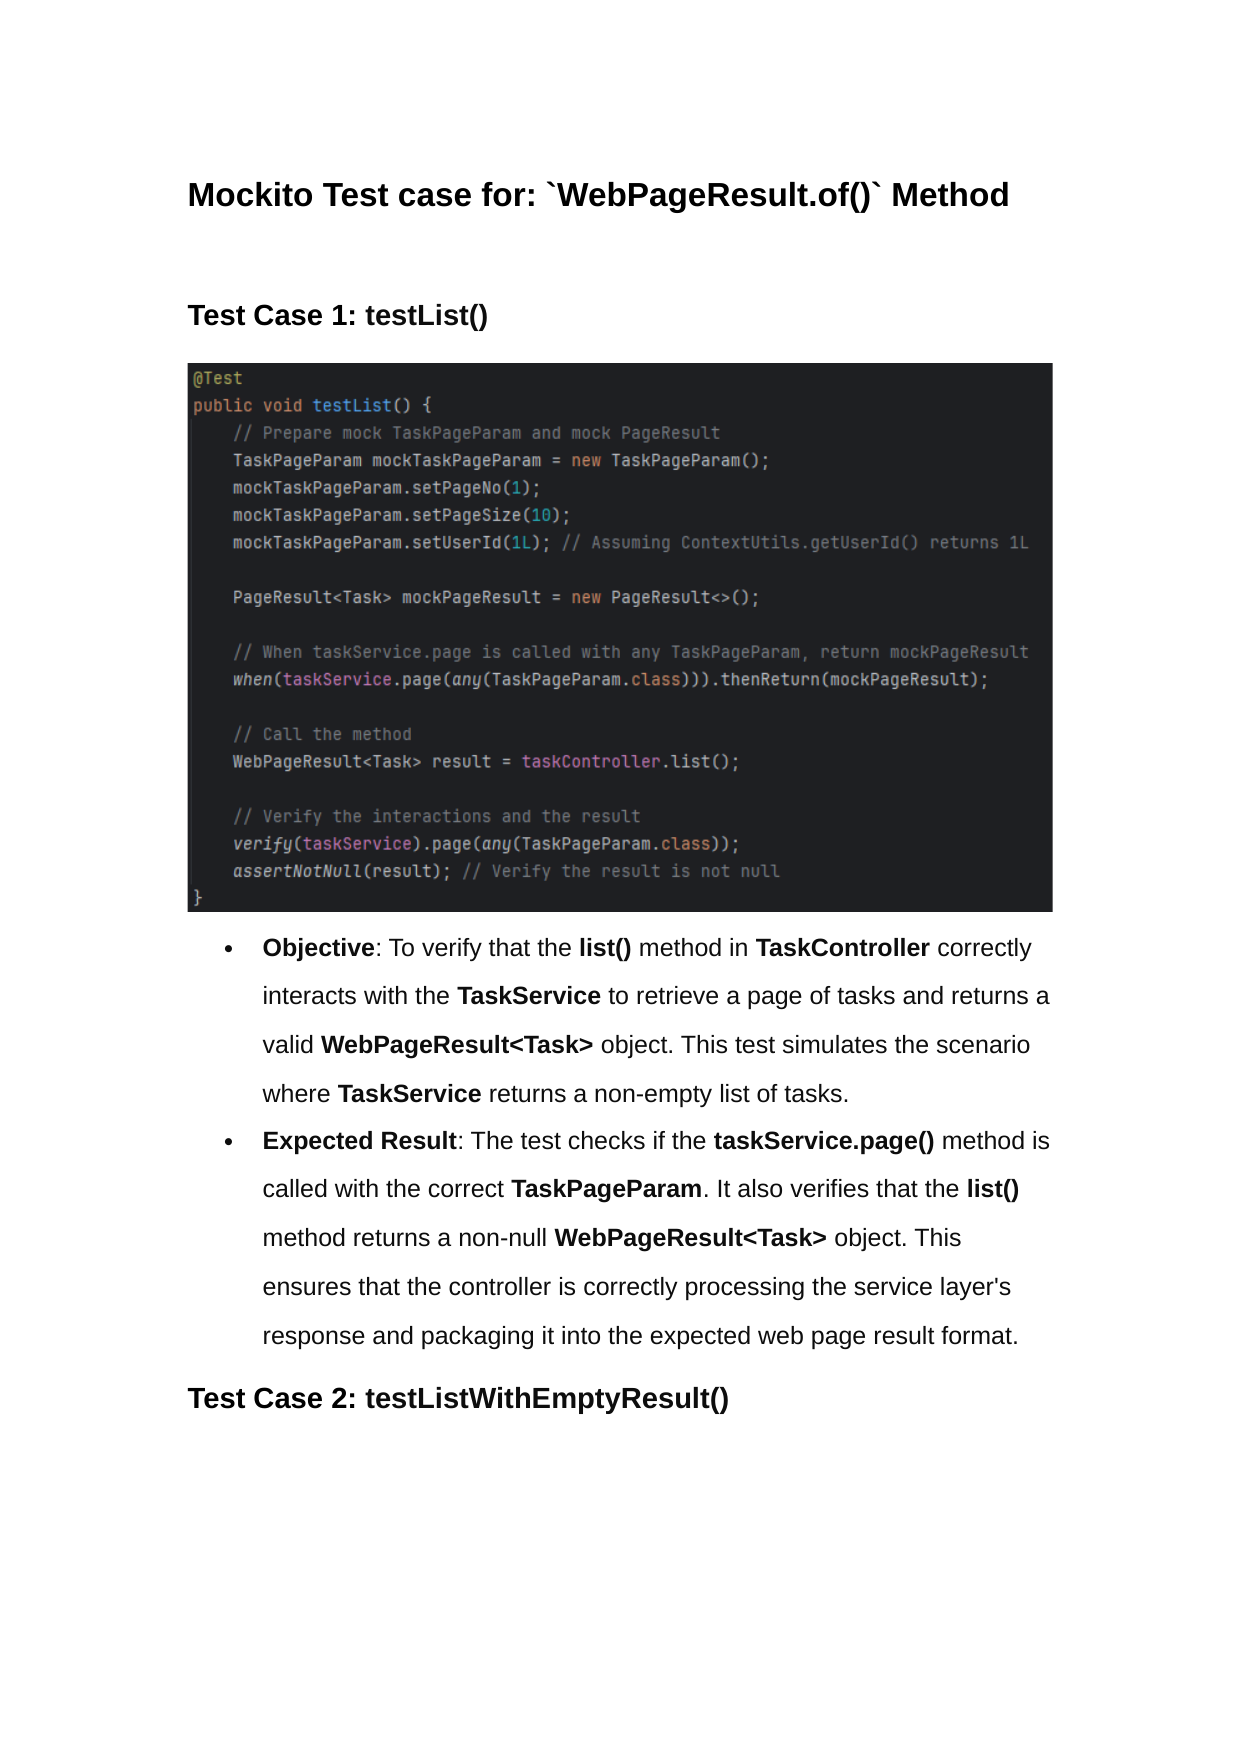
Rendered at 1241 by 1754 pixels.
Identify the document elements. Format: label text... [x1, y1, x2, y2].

text Test Case 1: testList() [187, 282, 1053, 347]
picture [187, 363, 1053, 912]
list Expected Result: The test checks if the taskService.page() method is called with the correct TaskPageParam. It also verifies that the list() method returns a non-null WebPageResult<Task> object. This ensures that the controller is correctly processing the service layer's response and packaging it into the expected web page result format. [225, 1124, 1053, 1351]
subtitle Mockito Test case for: `WebPageResult.of()` Method [187, 162, 1053, 227]
list Objective: To verify that the list() method in TaskController correctly interacts with the TaskService to retrieve a page of tasks and returns a valid WebPageResult<Task> object. This test simulates the scenario where TaskService returns a non-empty list of tasks. [225, 931, 1053, 1109]
text Test Case 2: testListWithEmptyResult() [187, 1366, 1053, 1431]
